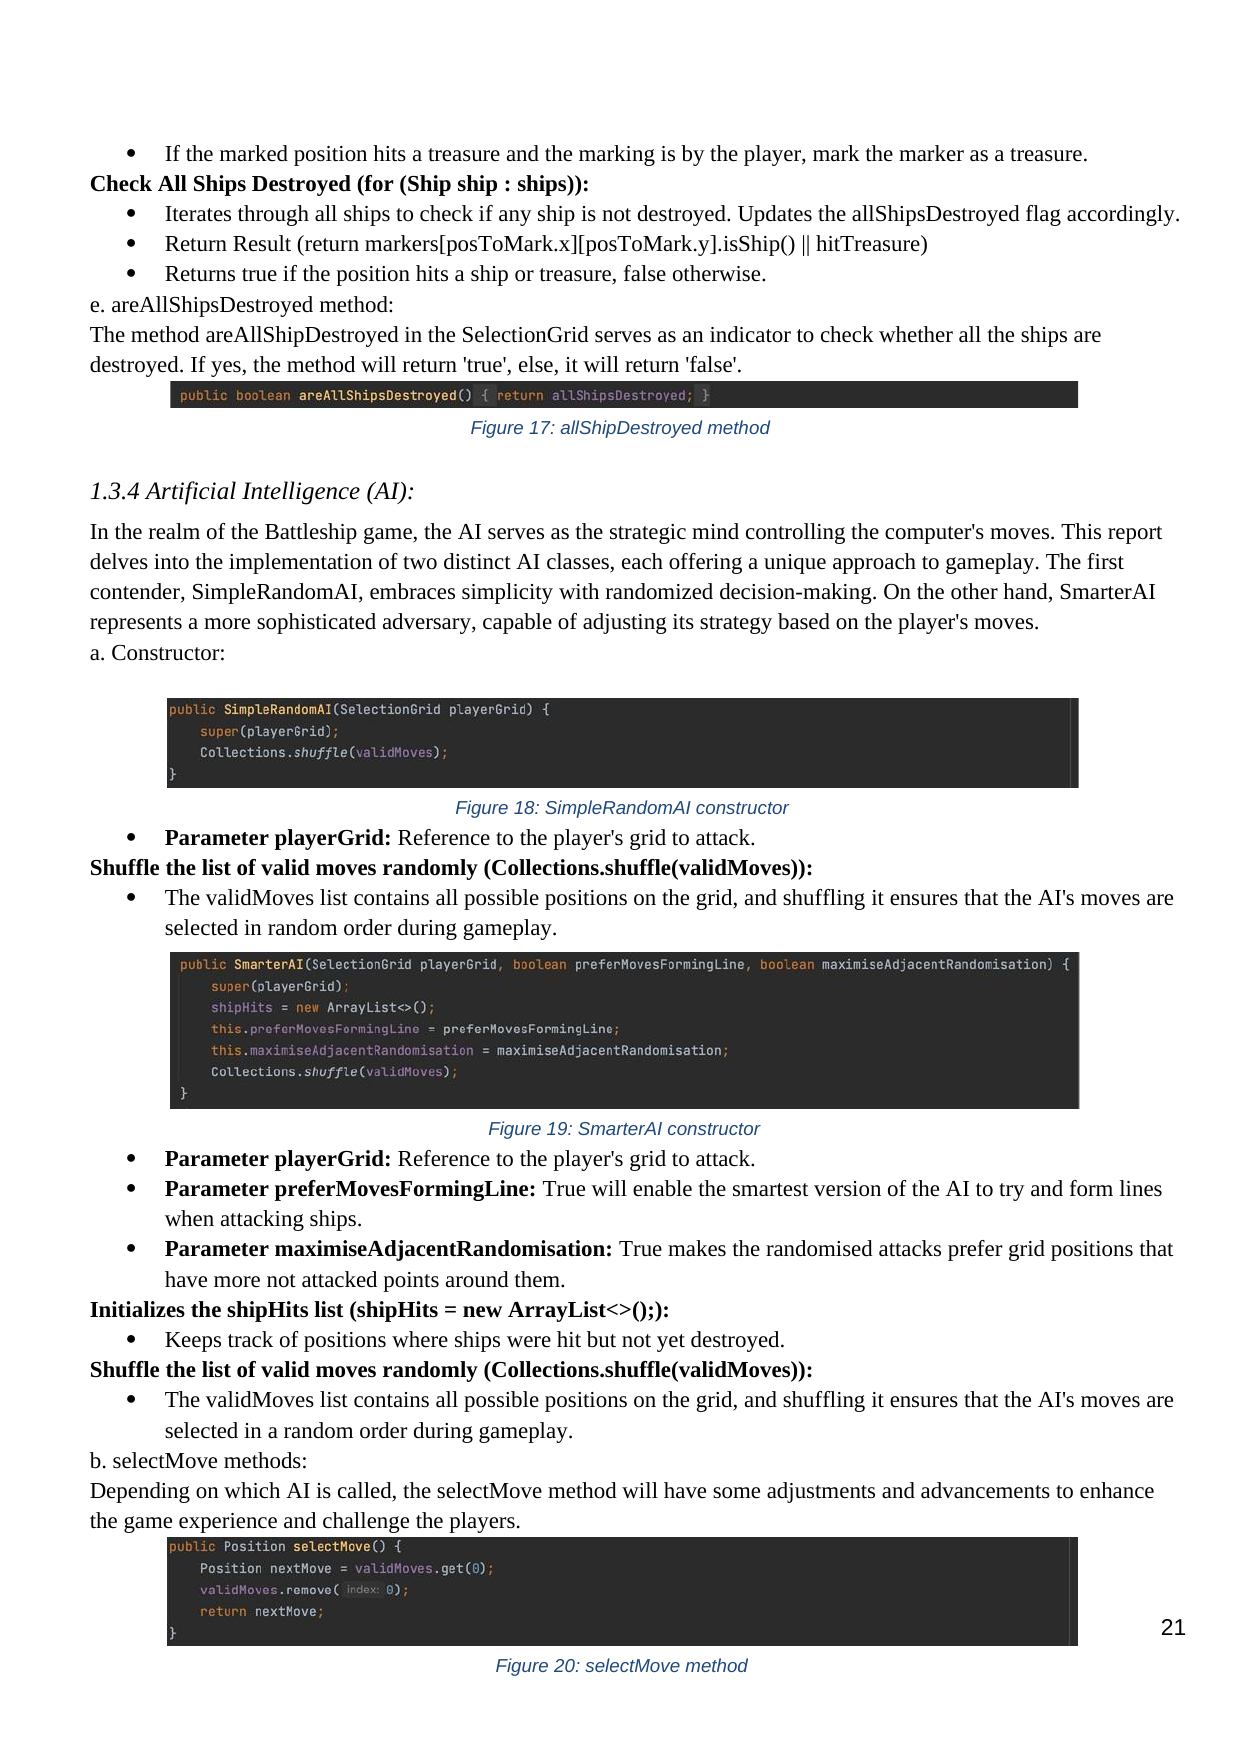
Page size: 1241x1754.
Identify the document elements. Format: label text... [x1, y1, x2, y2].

picture [170, 381, 1079, 408]
list Parameter preferMovesFormingLine: True will enable the smartest version of the AI to try and form lines when attacking ships. [127, 1175, 1186, 1232]
list The validMoves list contains all possible positions on the grid, and shuffling it ensures that the AI's moves are selected in a random order during gameplay. [127, 1386, 1186, 1443]
text a. Constructor: [89, 639, 1186, 665]
text e. areAllShipsDestroyed method: [89, 291, 1186, 317]
list Returns true if the position hits a ship or treasure, false otherwise. [127, 260, 1186, 287]
text The method areAllShipDestroyed in the SelectionGrid serves as an indicator to check whether all the ships are destroyed. If yes, the method will return 'true', else, it will return 'false'. [89, 321, 1186, 377]
text Check All Ships Destroyed (for (Ship ship : ships)): [89, 170, 1186, 196]
list The validMoves list contains all possible positions on the grid, and shuffling it ensures that the AI's moves are selected in random order during gameplay. [127, 884, 1186, 941]
list Return Result (return markers[posToMark.x][posToMark.y].isShip() || hitTreasure) [127, 230, 1186, 257]
text Depending on which AI is called, the selectMove method will have some adjustments and advancements to enhance the game experience and challenge the players. [89, 1477, 1186, 1534]
list If the marked position hits a treasure and the marking is by the player, mark the marker as a treasure. [127, 139, 1186, 166]
list Iterates through all ships to check if any ship is not destroyed. Updates the allShipsDestroyed flag accordingly. [127, 200, 1186, 226]
list Keeps track of positions where ships were hit but not yet destroyed. [127, 1326, 1186, 1352]
text b. selectMove methods: [89, 1447, 1186, 1473]
text Initializes the shipHits list (shipHits = new ArrayList<>();): [89, 1296, 1186, 1322]
picture [170, 952, 1080, 1109]
picture [167, 698, 1079, 788]
text In the realm of the Battleship game, the AI serves as the strategic mind controlling the computer's moves. This report delves into the implementation of two distinct AI classes, each offering a unique approach to gameplay. The first contender, SimpleRandomAI, embraces simplicity with randomized decision-making. On the other hand, SmarterAI represents a more sophisticated adversary, capable of adjusting its strategy based on the player's moves. [89, 518, 1186, 635]
text Shuffle the list of valid moves randomly (Collections.shuffle(validMoves)): [89, 1356, 1186, 1383]
list Parameter maximiseAdjacentRandomisation: True makes the randomised attacks prefer grid positions that have more not attacked points around them. [127, 1235, 1186, 1292]
text Shuffle the list of valid moves randomly (Collections.shuffle(validMoves)): [89, 854, 1186, 880]
picture [167, 1537, 1078, 1646]
subtitle 1.3.4 Artificial Intelligence (AI): [89, 476, 1186, 505]
